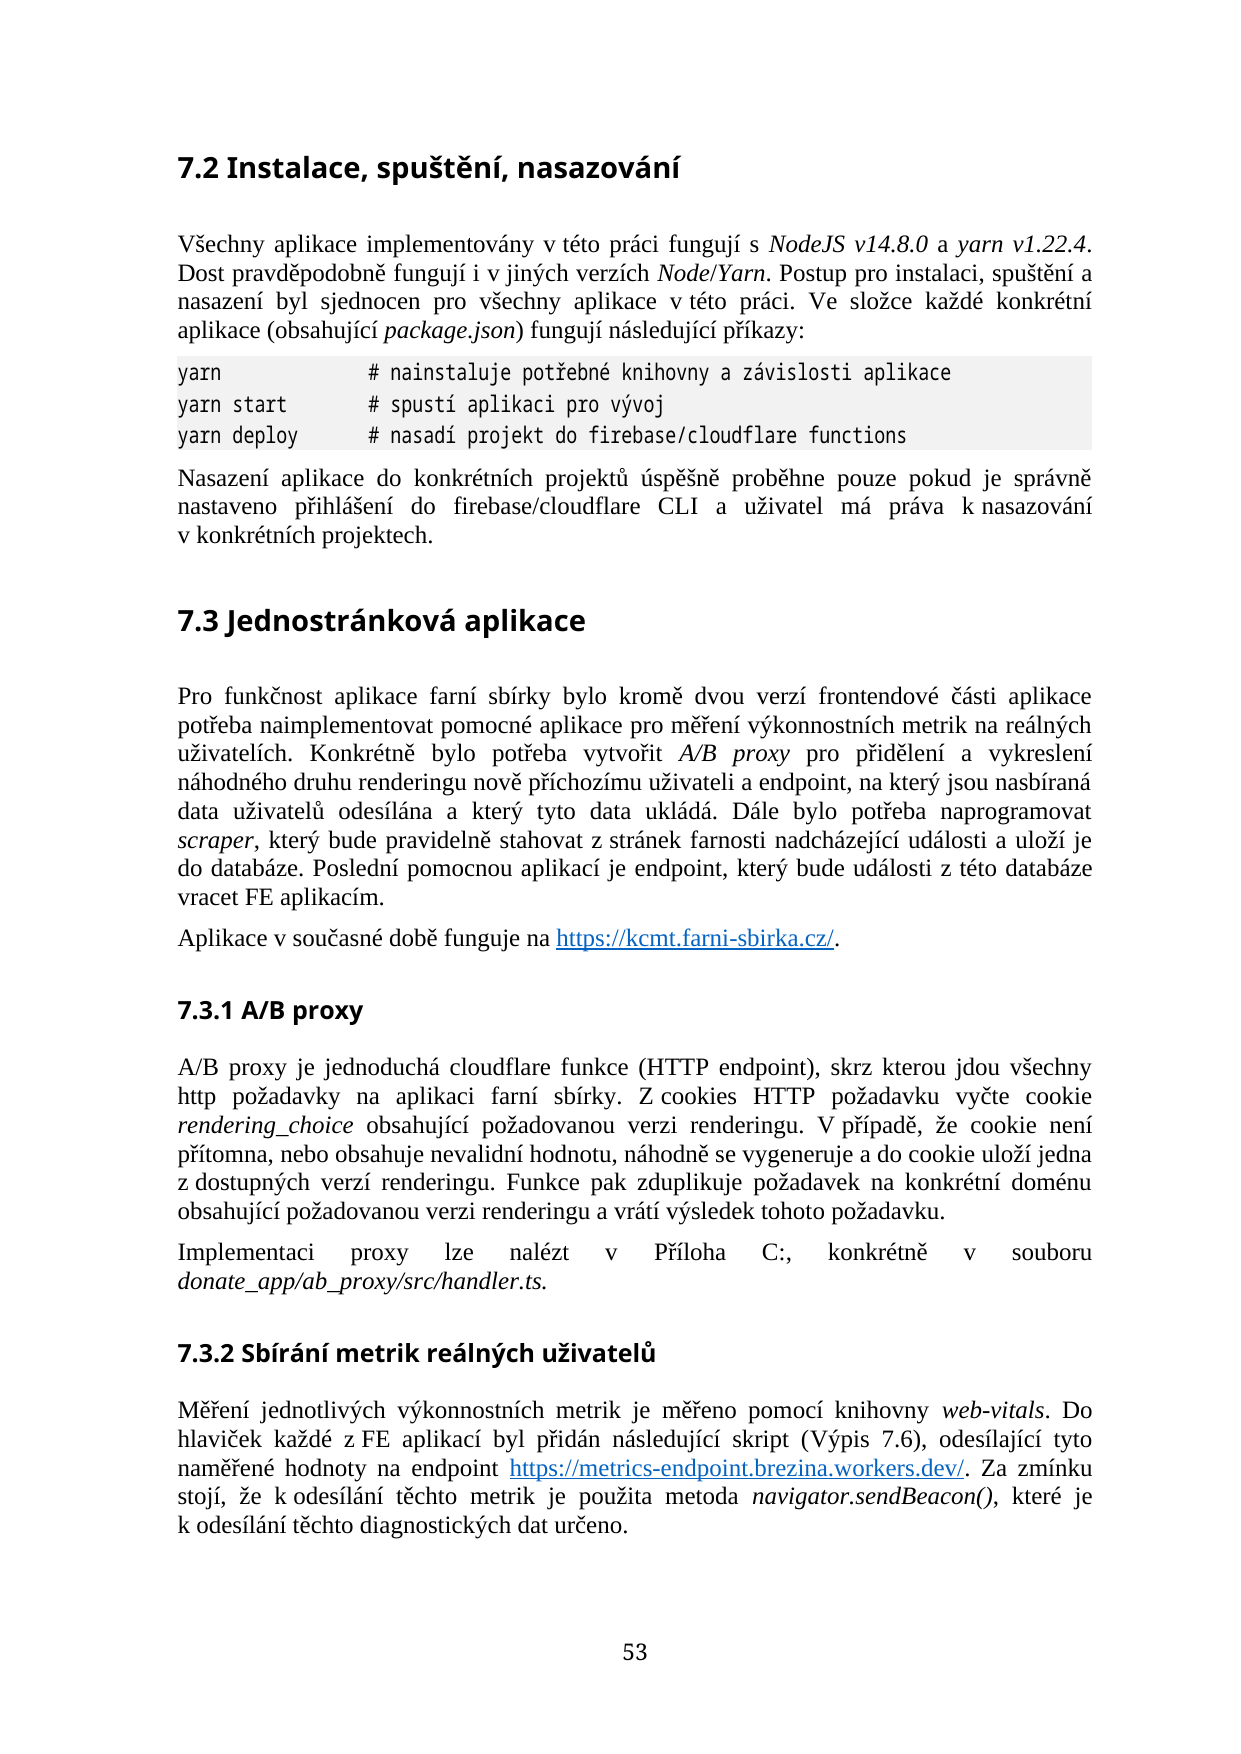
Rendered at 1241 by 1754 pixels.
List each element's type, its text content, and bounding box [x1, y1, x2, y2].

text A/B proxy je jednoduchá cloudflare funkce (HTTP endpoint), skrz kterou jdou všechny http požadavky na aplikaci farní sbírky. Z cookies HTTP požadavku vyčte cookie rendering_choice obsahující požadovanou verzi renderingu. V případě, že cookie není přítomna, nebo obsahuje nevalidní hodnotu, náhodně se vygeneruje a do cookie uloží jedna z dostupných verzí renderingu. Funkce pak zduplikuje požadavek na konkrétní doménu obsahující požadovanou verzi renderingu a vrátí výsledek tohoto požadavku. [177, 1052, 1092, 1225]
subtitle Jednostránková aplikace [177, 600, 1092, 639]
text Implementaci proxy lze nalézt v Příloha C, konkrétně v souboru donate_app/ab_proxy/src/handler.ts. [177, 1237, 1092, 1295]
text yarn deploy # nasadí projekt do firebase/cloudflare functions [177, 419, 1092, 450]
text yarn start # spustí aplikaci pro vývoj [177, 388, 1092, 419]
text Nasazení aplikace do konkrétních projektů úspěšně proběhne pouze pokud je správně nastaveno přihlášení do firebase/cloudflare CLI a uživatel má práva k nasazování v konkrétních projektech. [177, 463, 1092, 549]
text Aplikace v současné době funguje na https://kcmt.farni-sbirka.cz/. [177, 923, 1092, 952]
text yarn # nainstaluje potřebné knihovny a závislosti aplikace [177, 356, 1092, 388]
text Pro funkčnost aplikace farní sbírky bylo kromě dvou verzí frontendové části aplikace potřeba naimplementovat pomocné aplikace pro měření výkonnostních metrik na reálných uživatelích. Konkrétně bylo potřeba vytvořit A/B proxy pro přidělení a vykreslení náhodného druhu renderingu nově příchozímu uživateli a endpoint, na který jsou nasbíraná data uživatelů odesílána a který tyto data ukládá. Dále bylo potřeba naprogramovat scraper, který bude pravidelně stahovat z stránek farnosti nadcházející události a uloží je do databáze. Poslední pomocnou aplikací je endpoint, který bude události z této databáze vracet FE aplikacím. [177, 681, 1092, 911]
subtitle A/B proxy [177, 993, 1092, 1027]
subtitle Sbírání metrik reálných uživatelů [177, 1336, 1092, 1370]
subtitle Instalace, spuštění, nasazování [177, 148, 1092, 187]
text Všechny aplikace implementovány v této práci fungují s NodeJS v14.8.0 a yarn v1.22.4. Dost pravděpodobně fungují i v jiných verzích Node/Yarn. Postup pro instalaci, spuštění a nasazení byl sjednocen pro všechny aplikace v této práci. Ve složce každé konkrétní aplikace (obsahující package.json) fungují následující příkazy: [177, 229, 1092, 344]
